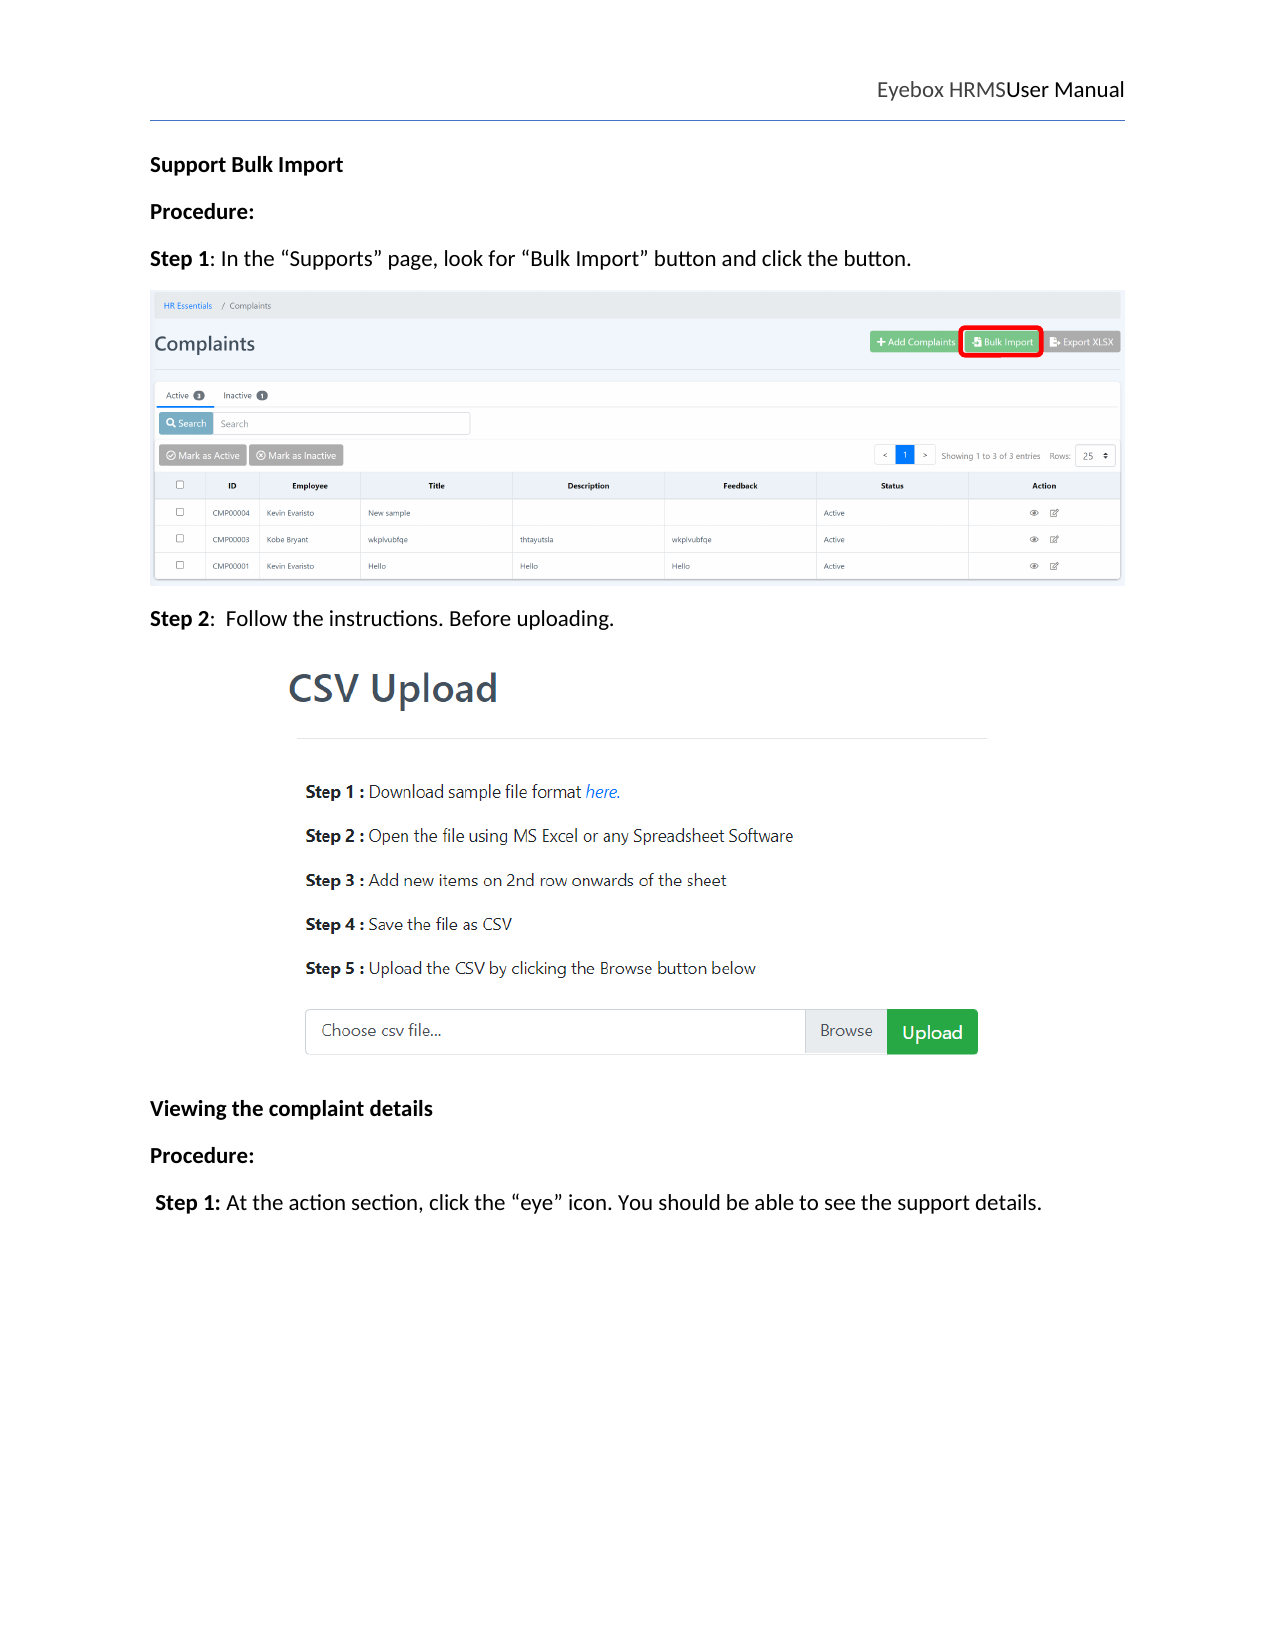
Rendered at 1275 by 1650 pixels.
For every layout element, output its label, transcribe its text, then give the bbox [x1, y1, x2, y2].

text Viewing the complaint details [150, 1094, 1125, 1122]
text Procedure: [150, 197, 1125, 225]
text Step 1: In the “Supports” page, look for “Bulk Import” button and click the button. [150, 244, 1125, 272]
picture [283, 651, 992, 1076]
text Support Bulk Import [150, 150, 1125, 178]
text Step 2: Follow the instructions. Before uploading. [150, 604, 1125, 632]
text Procedure: [150, 1141, 1125, 1169]
picture [150, 290, 1125, 586]
text Step 1: At the action section, click the “eye” icon. You should be able to see the support details. [150, 1188, 1125, 1216]
